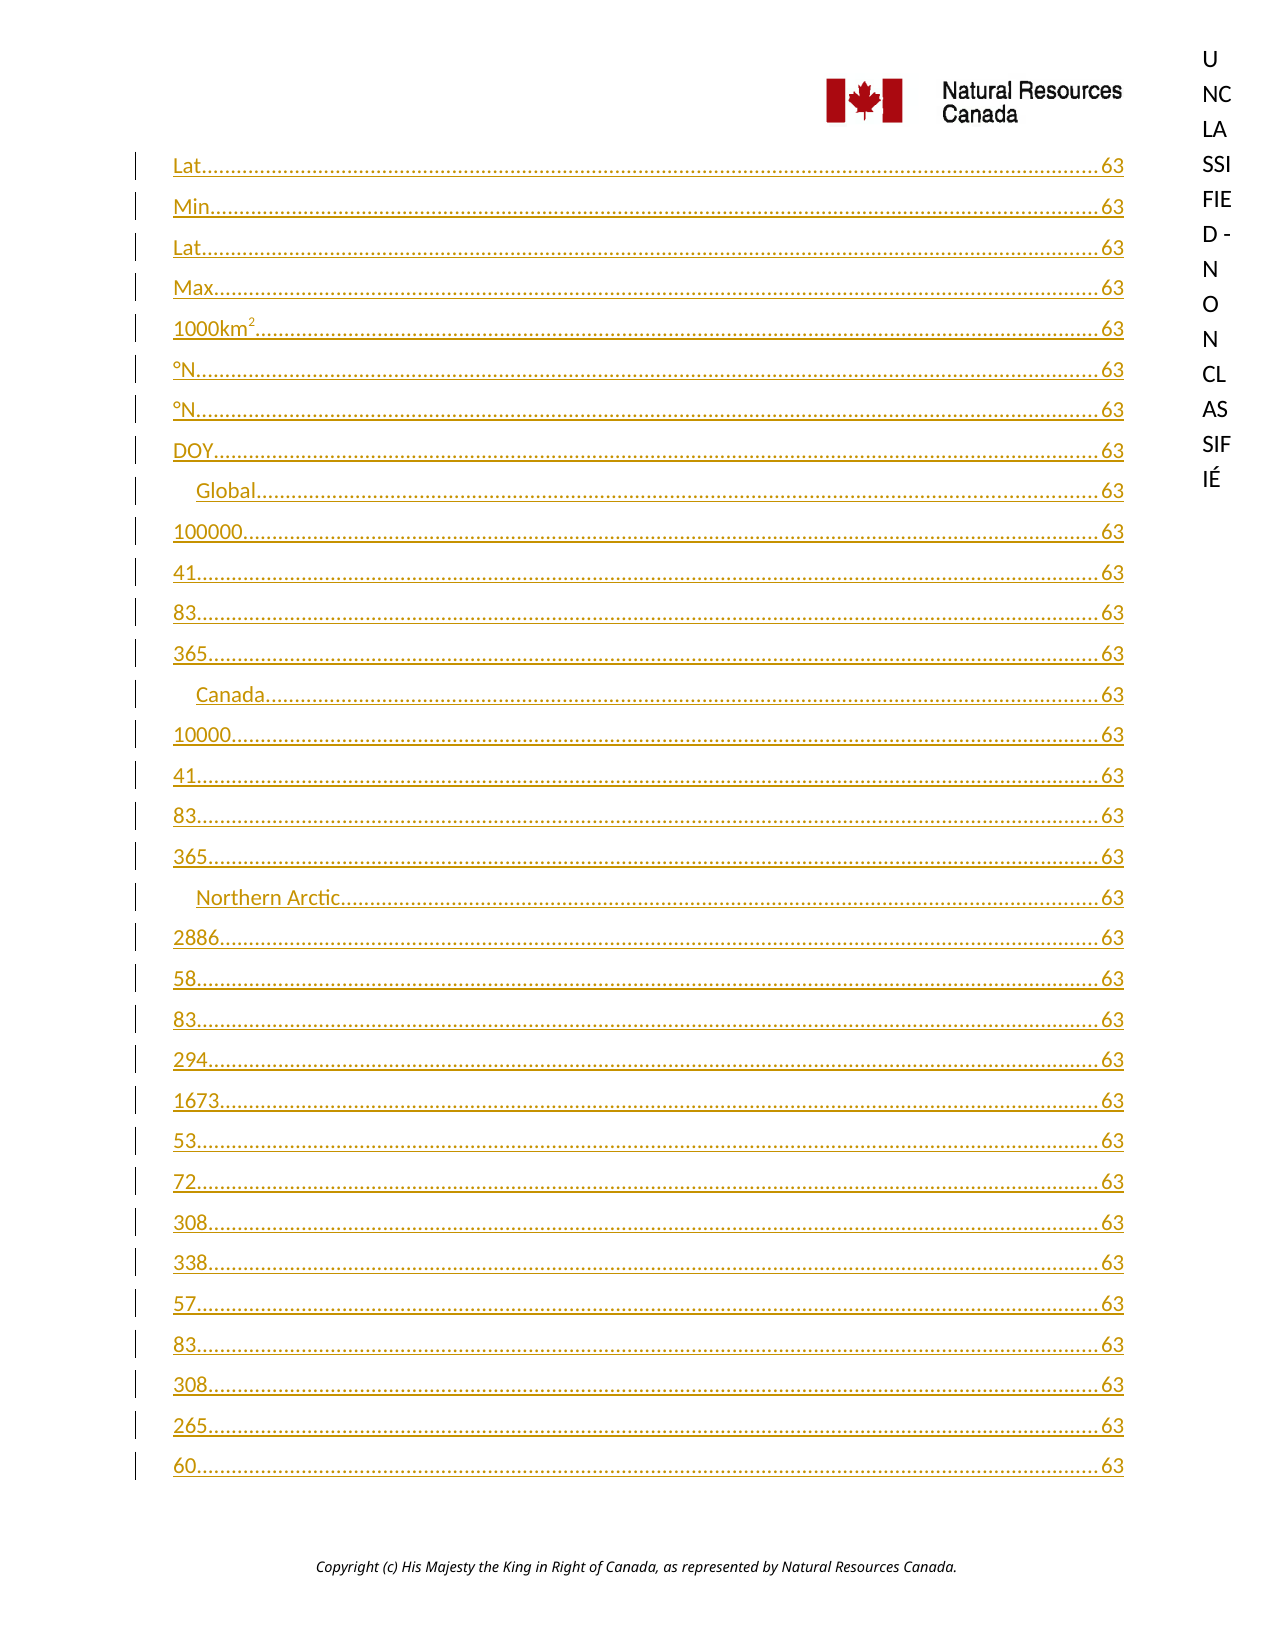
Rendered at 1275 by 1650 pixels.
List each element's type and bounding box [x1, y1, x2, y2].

picture [823, 73, 1125, 127]
